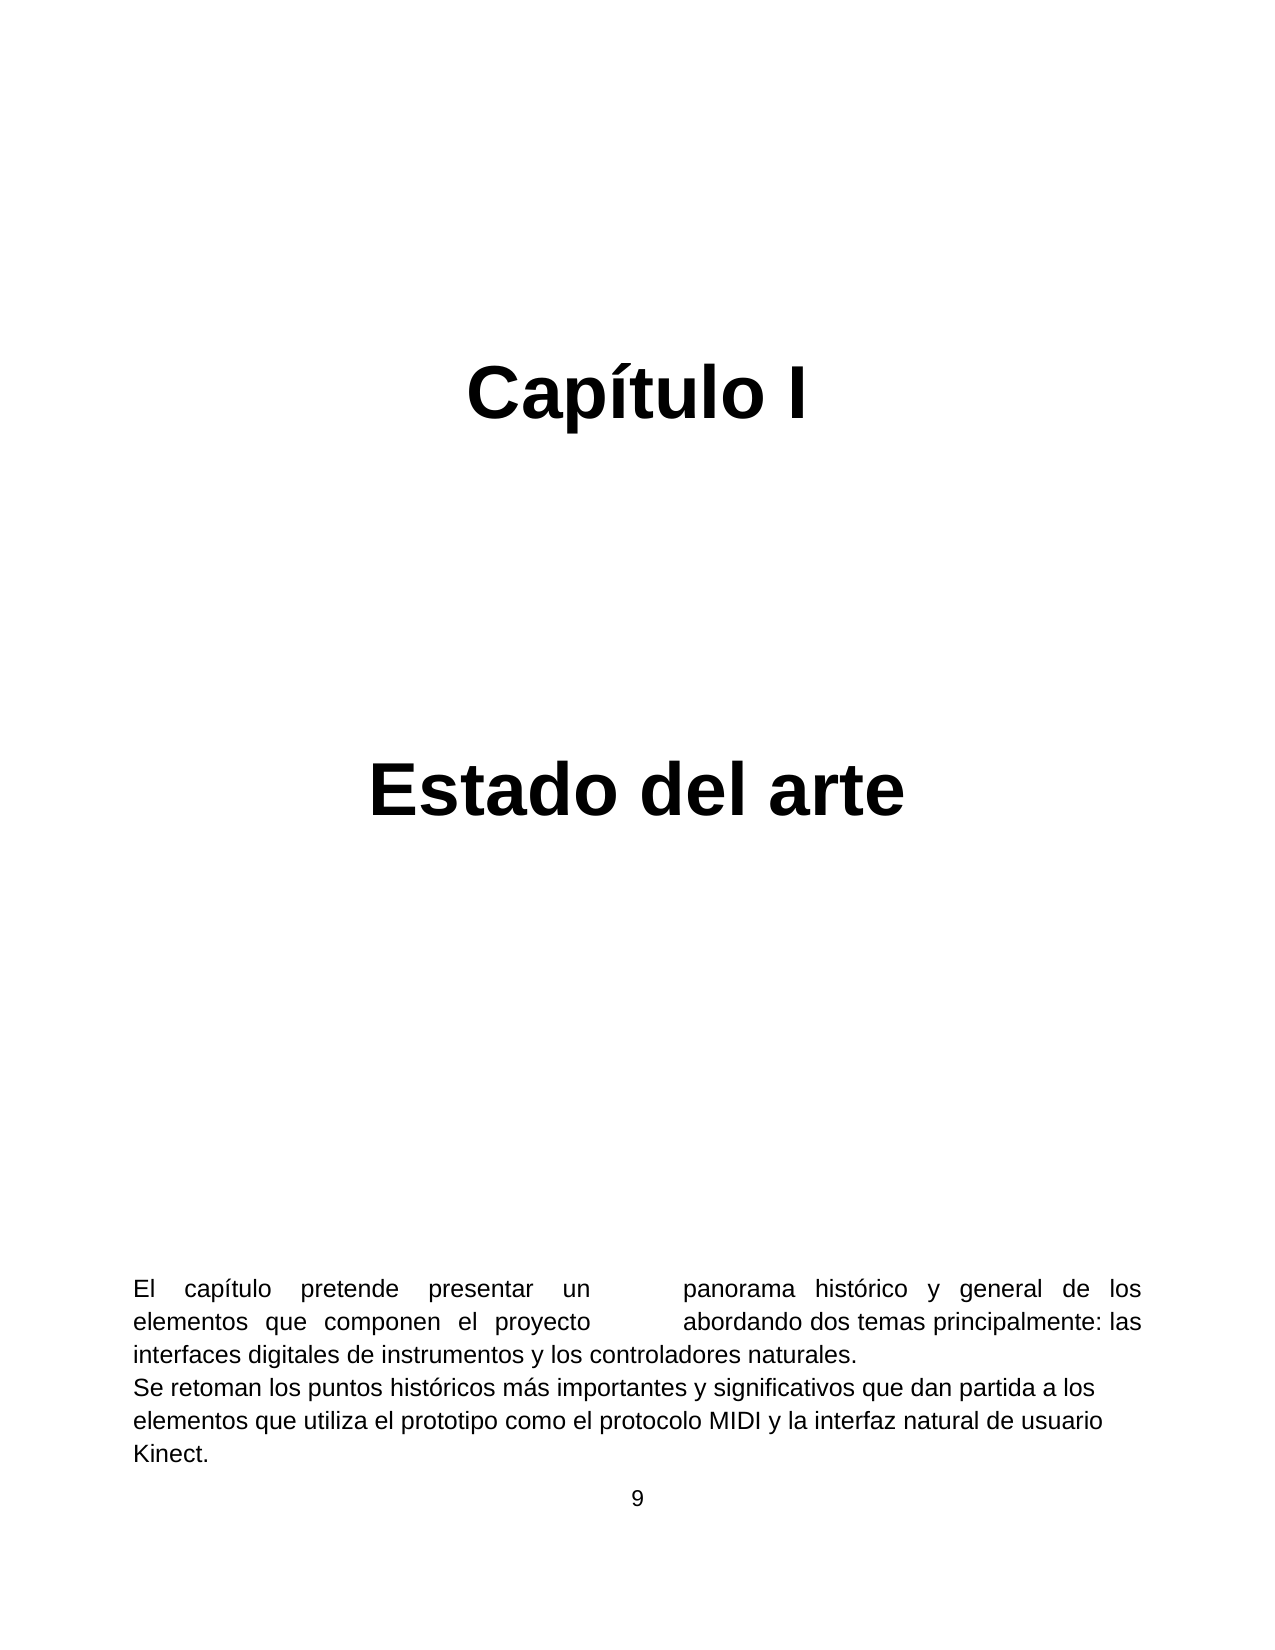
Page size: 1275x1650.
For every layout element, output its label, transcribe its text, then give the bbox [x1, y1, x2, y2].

text Se retoman los puntos históricos más importantes y significativos que dan partida a los elementos que utiliza el prototipo como el protocolo MIDI y la interfaz natural de usuario Kinect. [133, 1373, 1142, 1467]
subtitle Estado del arte [133, 745, 1142, 831]
text Capítulo I [133, 348, 1142, 434]
text El capítulo pretende presentar un panorama histórico y general de los elementos que componen el proyecto abordando dos temas principalmente: las interfaces digitales de instrumentos y los controladores naturales. [133, 1274, 1142, 1368]
